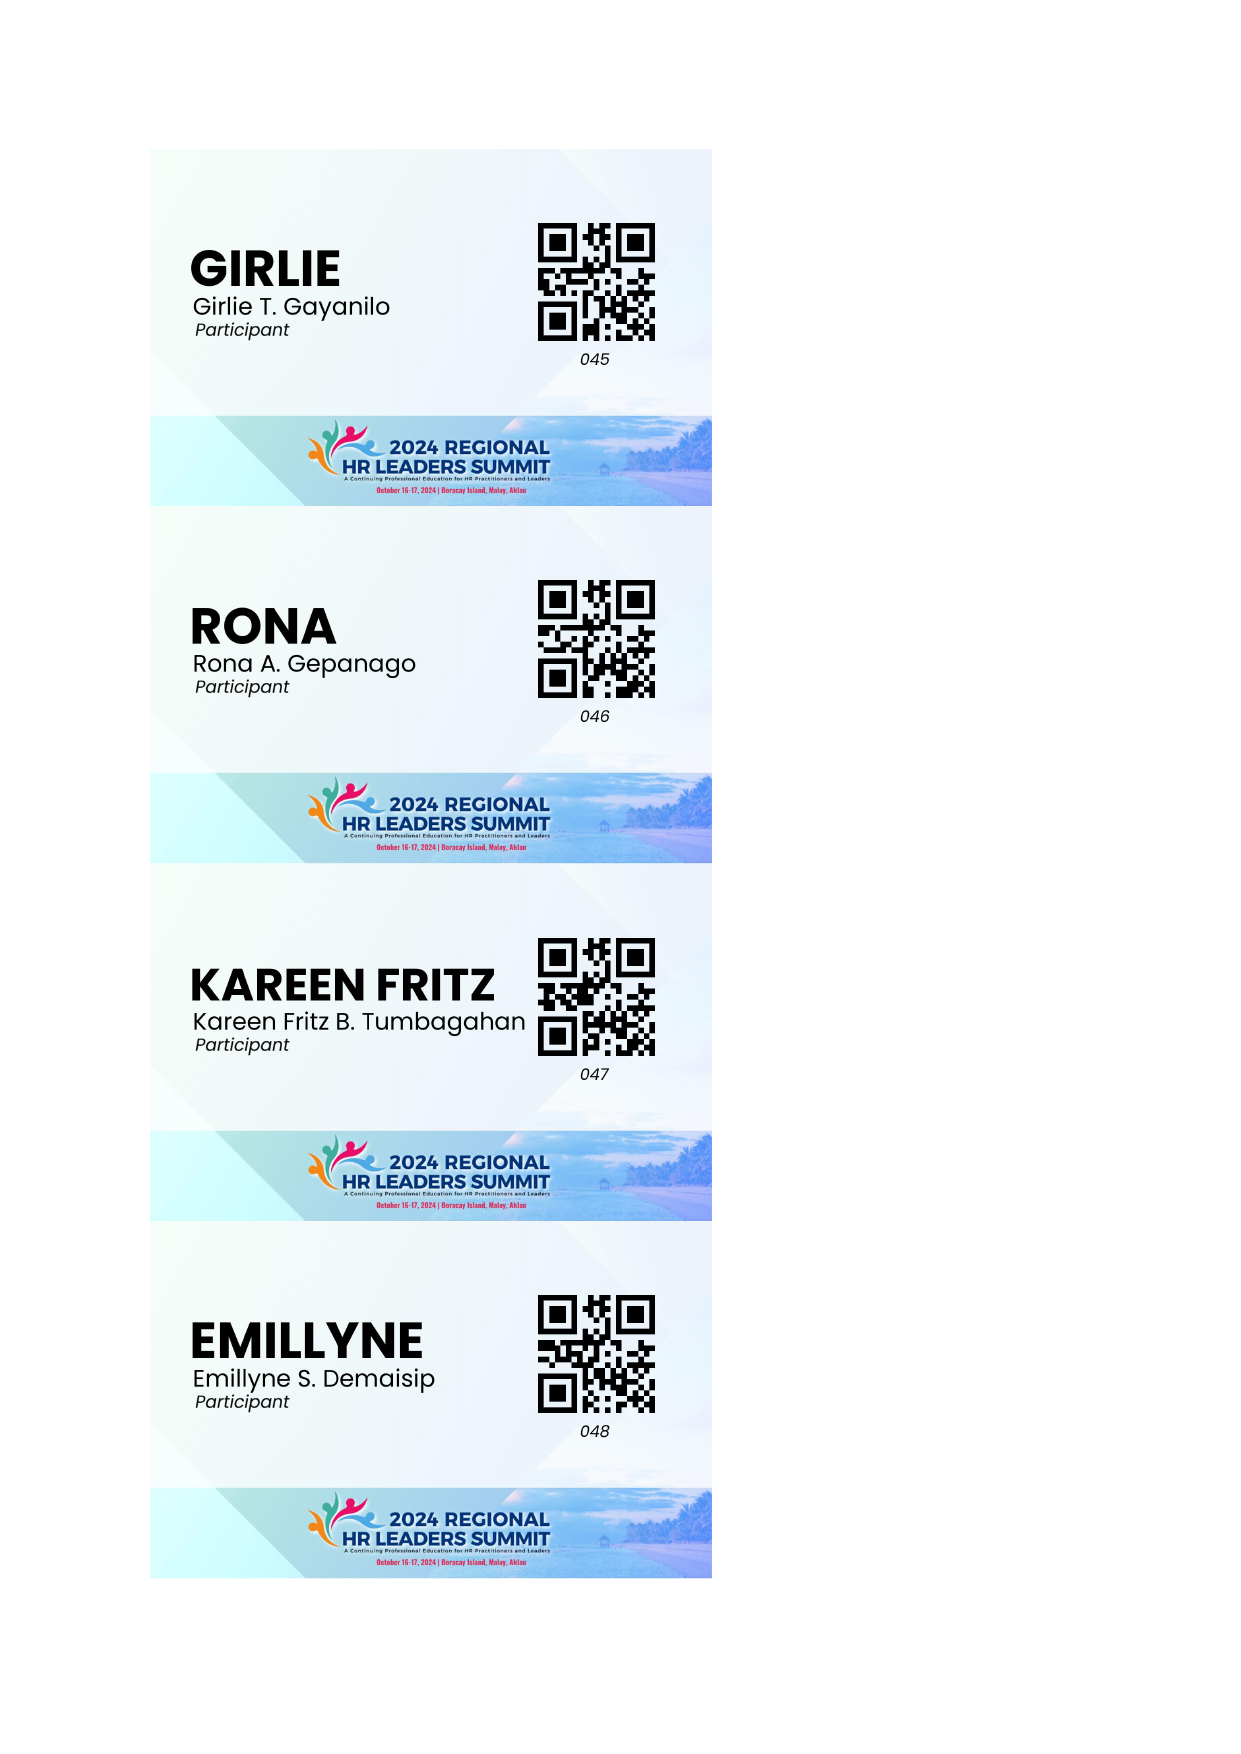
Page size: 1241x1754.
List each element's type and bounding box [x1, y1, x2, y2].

picture [150, 149, 712, 1579]
